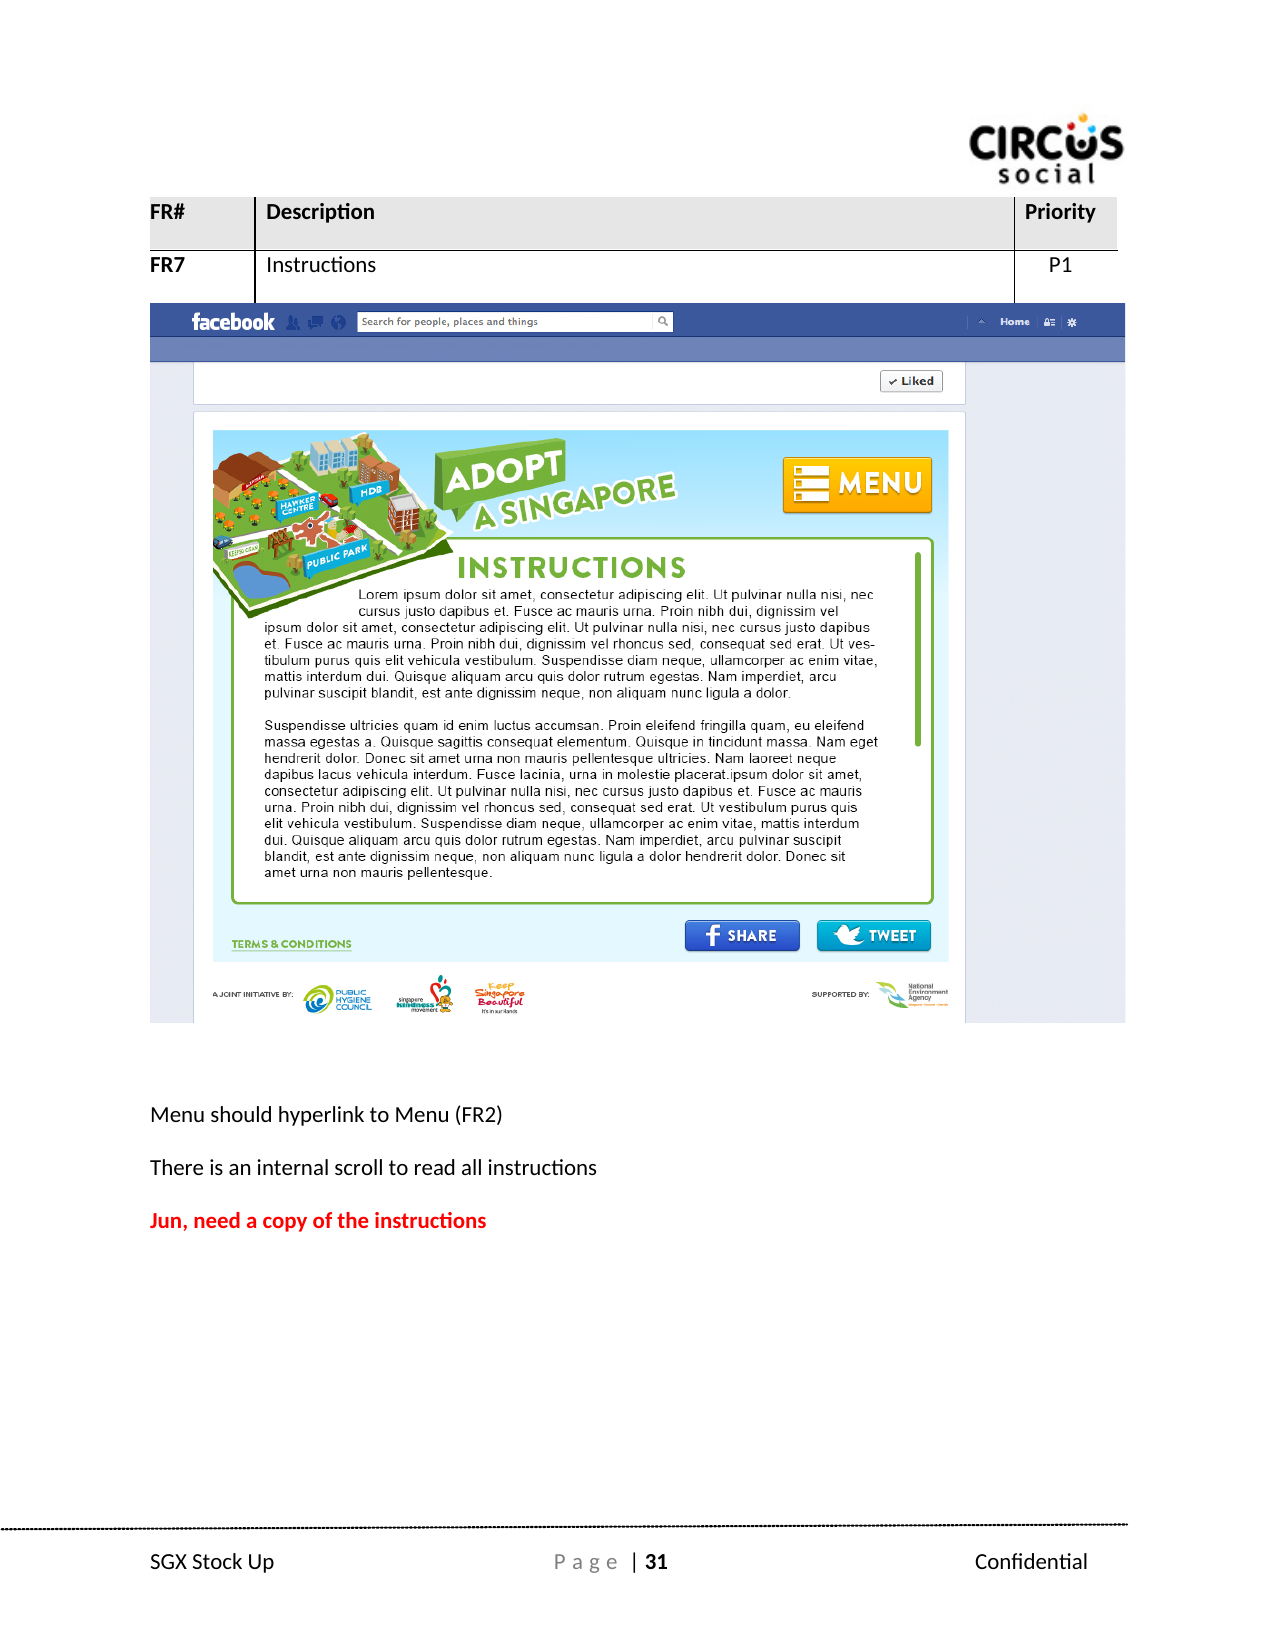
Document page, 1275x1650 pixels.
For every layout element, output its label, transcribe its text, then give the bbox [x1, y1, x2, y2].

table_cell Instructions [256, 251, 1014, 303]
text There is an internal scroll to read all instructions [150, 1153, 1125, 1181]
table_cell [150, 251, 254, 303]
table_header FR# [150, 197, 254, 249]
text Jun, need a copy of the instructions [150, 1206, 1125, 1234]
table_cell P1 [1015, 251, 1117, 303]
picture [968, 103, 1125, 197]
table_header Priority [1015, 197, 1117, 249]
text Menu should hyperlink to Menu (FR2) [150, 1100, 1125, 1128]
picture [150, 303, 1125, 1023]
table_header Description [256, 197, 1014, 249]
